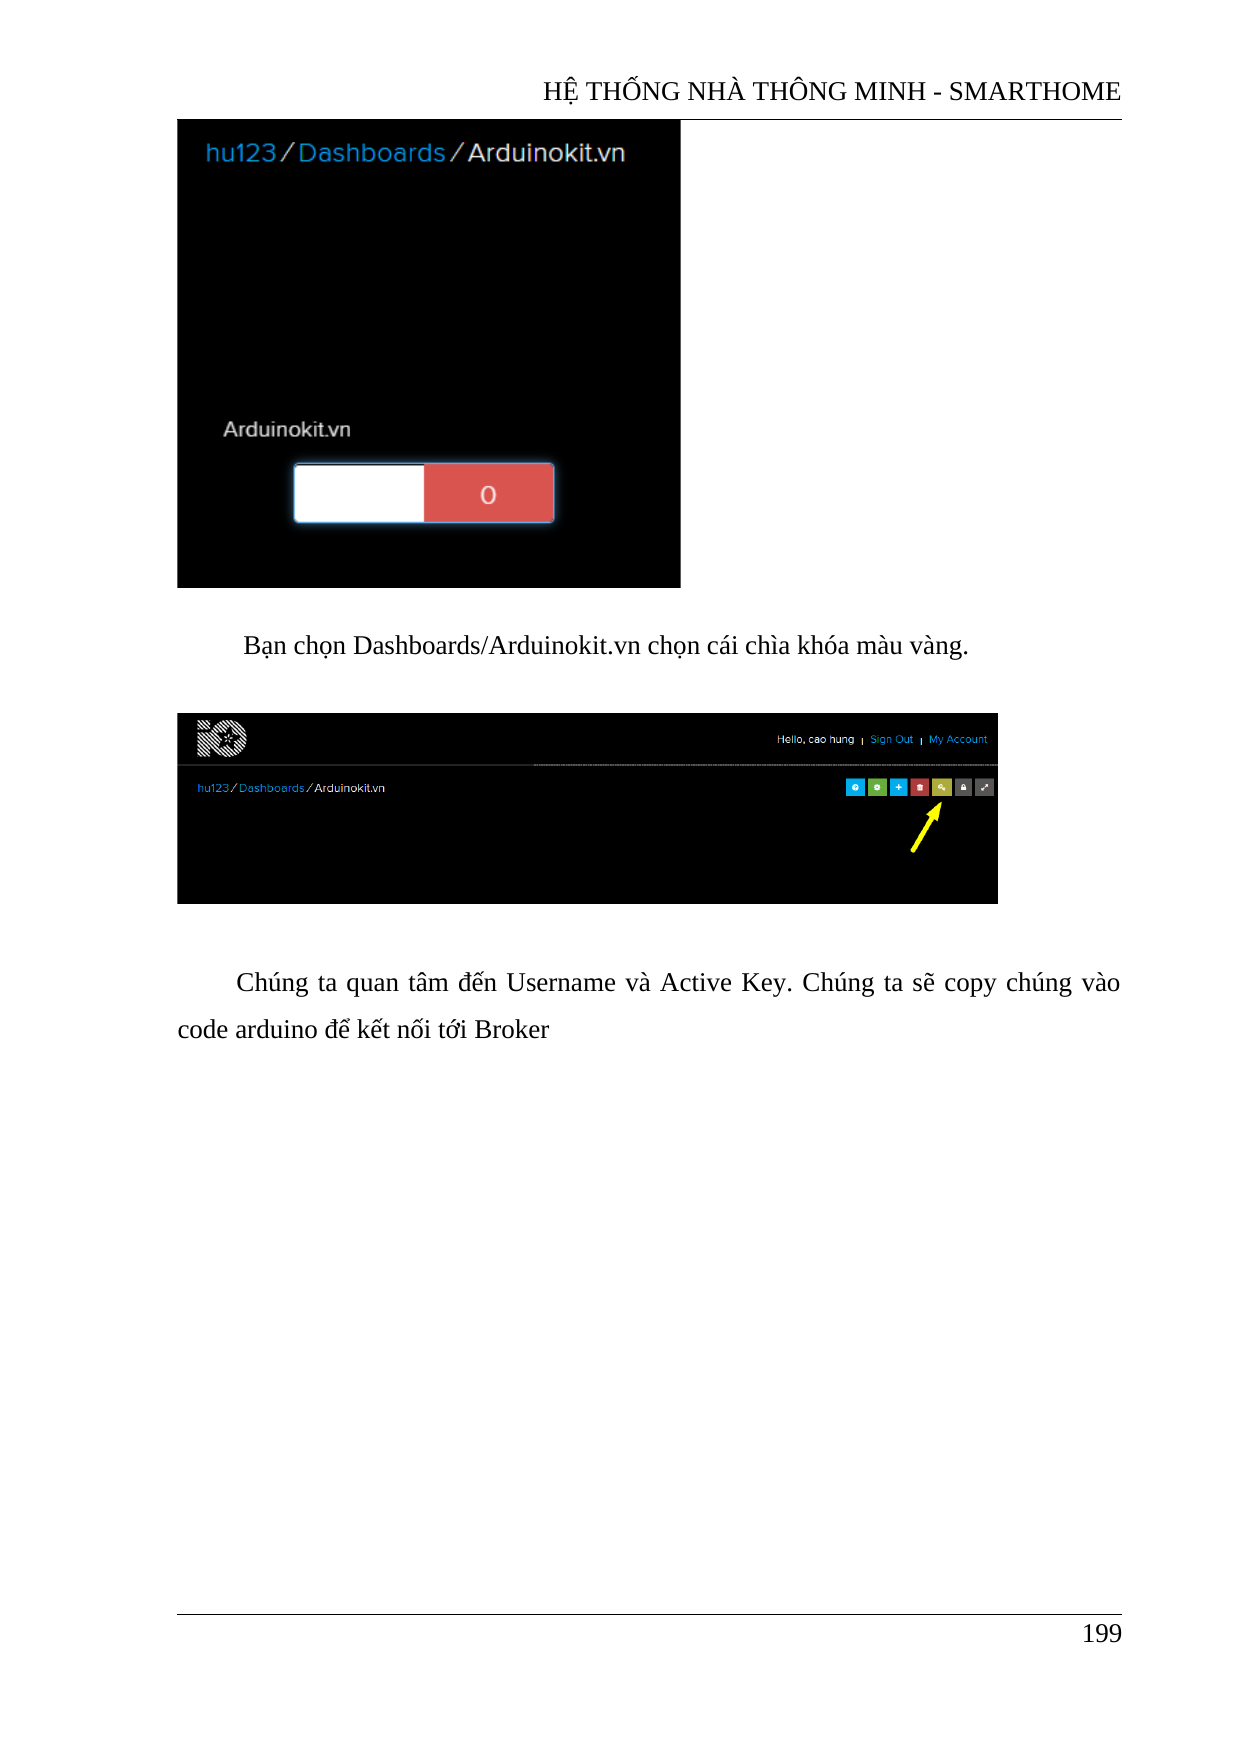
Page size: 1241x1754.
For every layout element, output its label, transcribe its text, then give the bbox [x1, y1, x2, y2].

text Bạn chọn Dashboards/Arduinokit.vn chọn cái chìa khóa màu vàng. [177, 629, 1122, 660]
picture [177, 713, 998, 904]
text Chúng ta quan tâm đến Username và Active Key. Chúng ta sẽ copy chúng vào code arduino để kết nối tới Broker [177, 966, 1122, 1044]
picture [177, 120, 681, 588]
